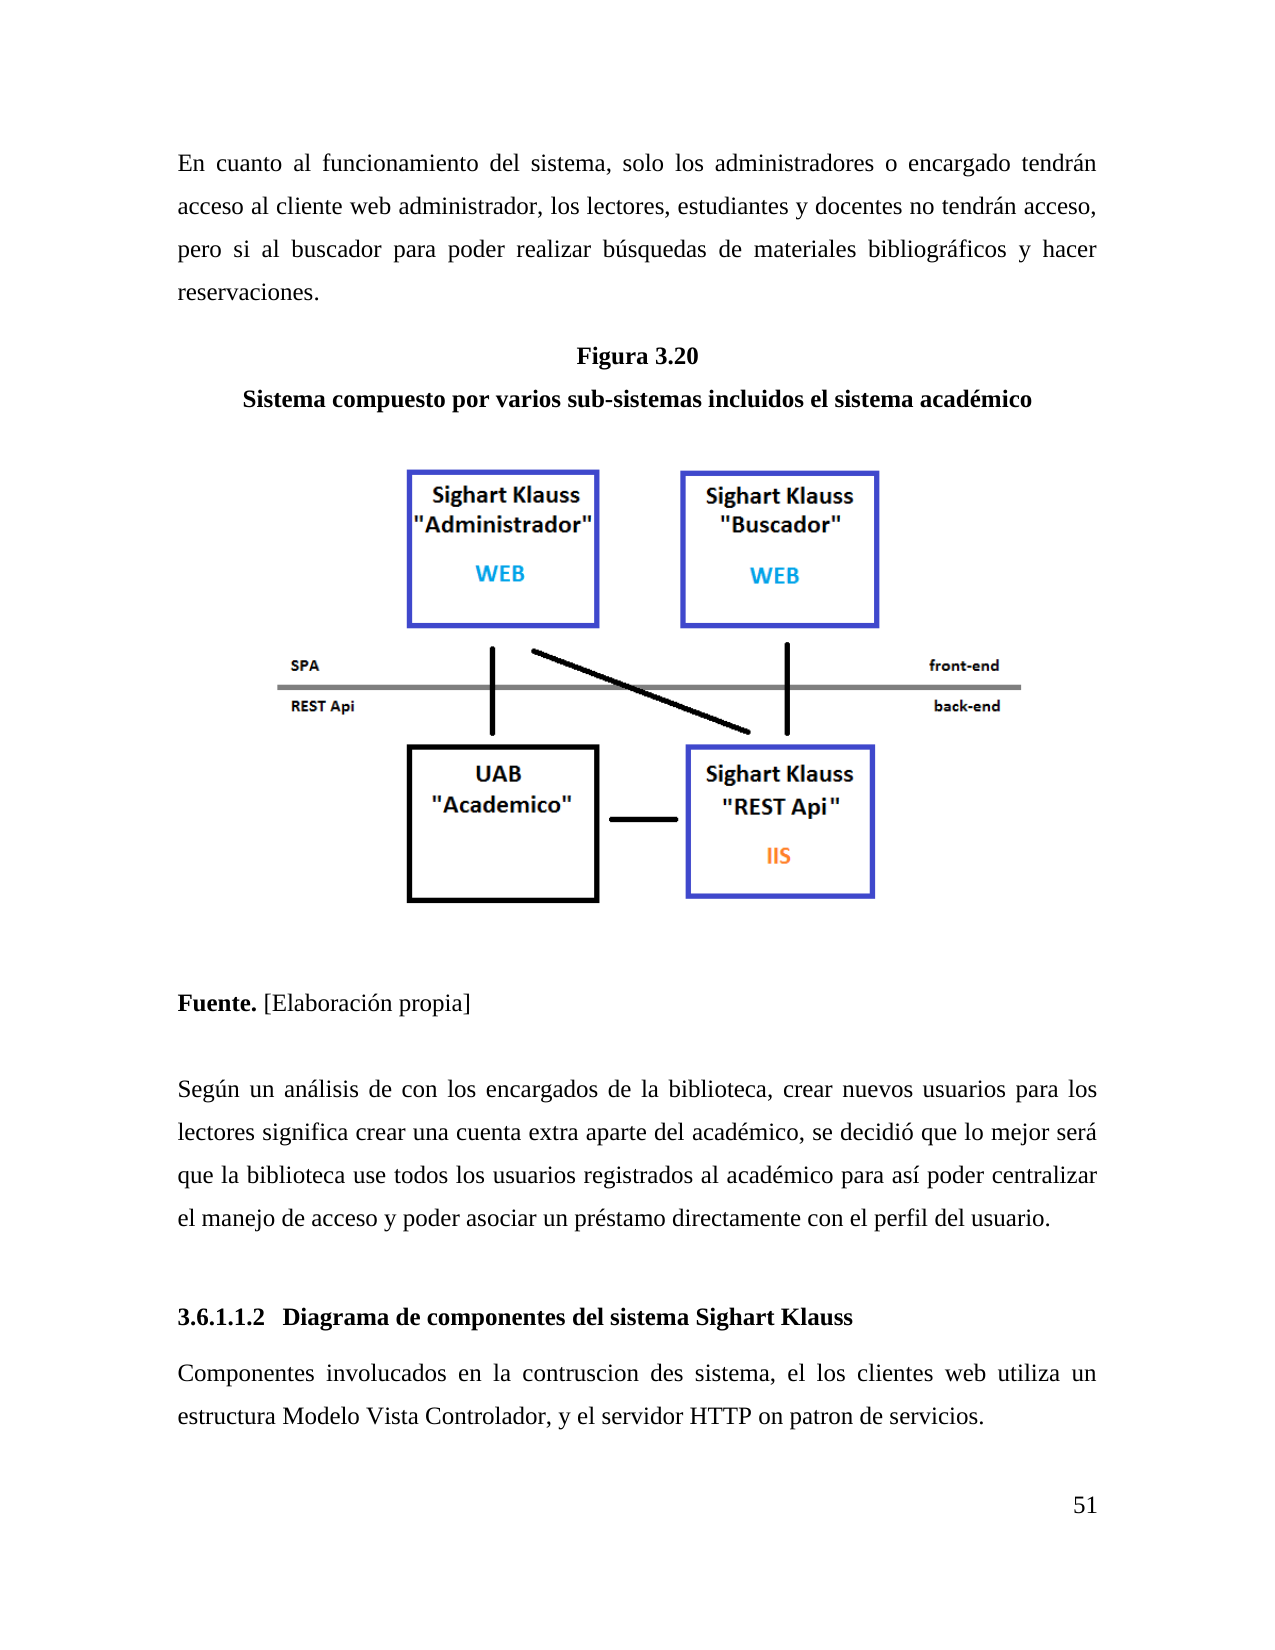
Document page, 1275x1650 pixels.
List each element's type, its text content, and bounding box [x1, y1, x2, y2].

text En cuanto al funcionamiento del sistema, solo los administradores o encargado tendrán acceso al cliente web administrador, los lectores, estudiantes y docentes no tendrán acceso, pero si al buscador para poder realizar búsquedas de materiales bibliográficos y hacer reservaciones. [177, 148, 1098, 306]
text Fuente. [Elaboración propia] [177, 988, 1098, 1017]
picture [277, 443, 1022, 967]
text Componentes involucados en la contruscion des sistema, el los clientes web utiliza un estructura Modelo Vista Controlador, y el servidor HTTP on patron de servicios. [177, 1358, 1098, 1430]
subtitle Diagrama de componentes del sistema Sighart Klauss [177, 1302, 1098, 1331]
text Según un análisis de con los encargados de la biblioteca, crear nuevos usuarios para los lectores significa crear una cuenta extra aparte del académico, se decidió que lo mejor será que la biblioteca use todos los usuarios registrados al académico para así poder centralizar el manejo de acceso y poder asociar un préstamo directamente con el perfil del usuario. [177, 1074, 1098, 1232]
